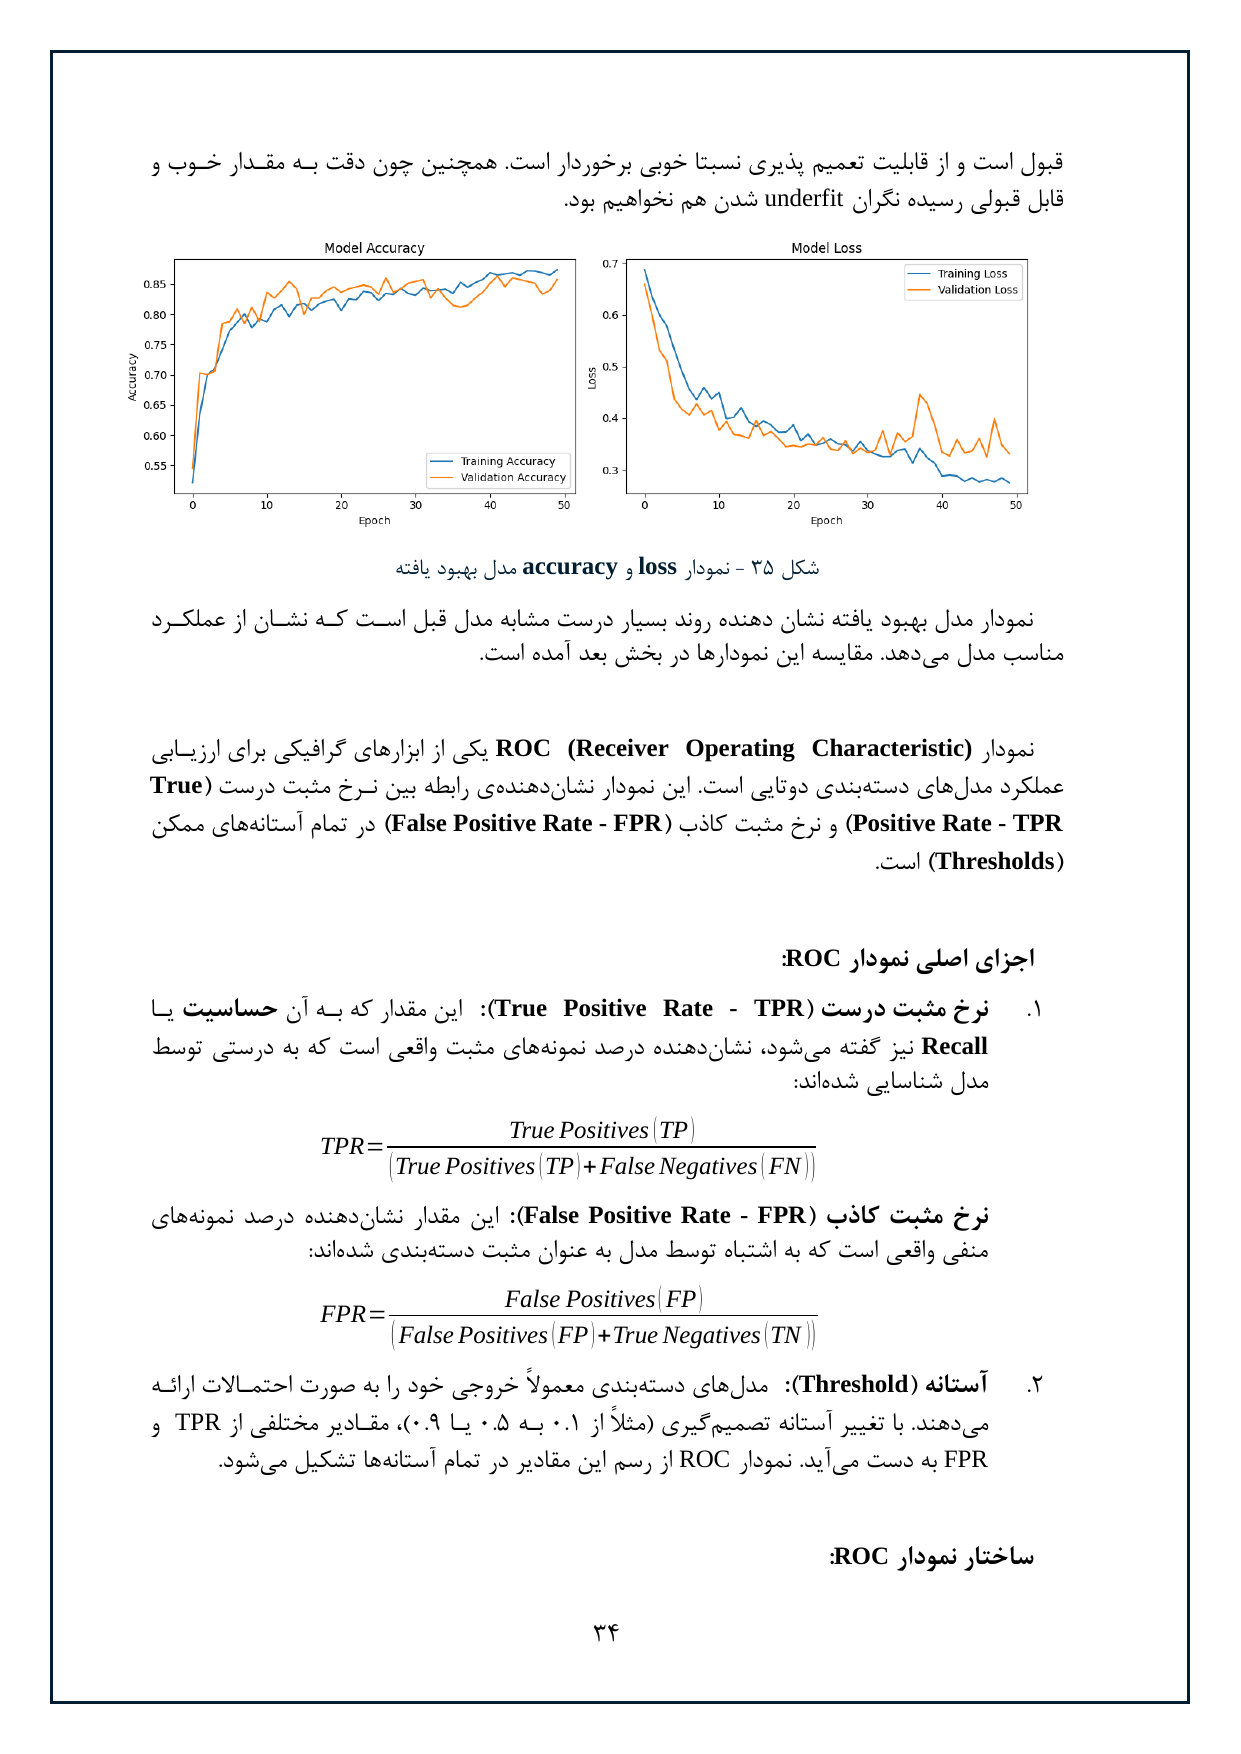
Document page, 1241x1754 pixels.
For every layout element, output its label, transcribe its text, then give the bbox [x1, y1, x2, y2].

text نمودار ROC (Receiver Operating Characteristic) یکی از ابزارهای گرافیکی برای ارزیابی عملکرد مدل‌های دسته‌بندی دوتایی است. این نمودار نشان‌دهنده‌ی رابطه بین نرخ مثبت درست (True Positive Rate - TPR) و نرخ مثبت کاذب (False Positive Rate - FPR) در تمام آستانه‌های ممکن (Thresholds) است. [150, 733, 1063, 879]
text نمودار مدل بهبود یافته نشان دهنده روند بسیار درست مشابه مدل قبل است که نشان از عملکرد مناسب مدل می‌دهد. مقایسه این نمودارها در بخش بعد آمده است. [150, 608, 1063, 670]
picture [120, 234, 1034, 534]
list آستانه (Threshold): مدل‌های دسته‌بندی معمولاً خروجی خود را به صورت احتمالات ارائه می‌دهند. با تغییر آستانه تصمیم‌گیری (مثلاً از ۰.۱ به ۰.۵ یا ۰.۹)، مقادیر مختلفی از TPR و FPR به دست می‌آید. نمودار ROC از رسم این مقادیر در تمام آستانه‌ها تشکیل می‌شود. [150, 1369, 1026, 1478]
text ساختار نمودار ROC: [150, 1541, 1063, 1574]
list نرخ مثبت درست (True Positive Rate - TPR): این مقدار که به آن حساسیت یا Recall نیز گفته می‌شود، نشان‌دهنده درصد نمونه‌های مثبت واقعی است که به درستی توسط مدل شناسایی شده‌اند: [150, 993, 1026, 1098]
text اجزای اصلی نمودار ROC: [150, 943, 1063, 976]
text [150, 150, 1063, 217]
text نرخ مثبت کاذب (False Positive Rate - FPR): این مقدار نشان‌دهنده درصد نمونه‌های منفی واقعی است که به اشتباه توسط مدل به عنوان مثبت دسته‌بندی شده‌اند: [150, 1200, 988, 1267]
text شکل 35 - نمودار loss و accuracy مدل بهبود یافته [150, 551, 1063, 583]
